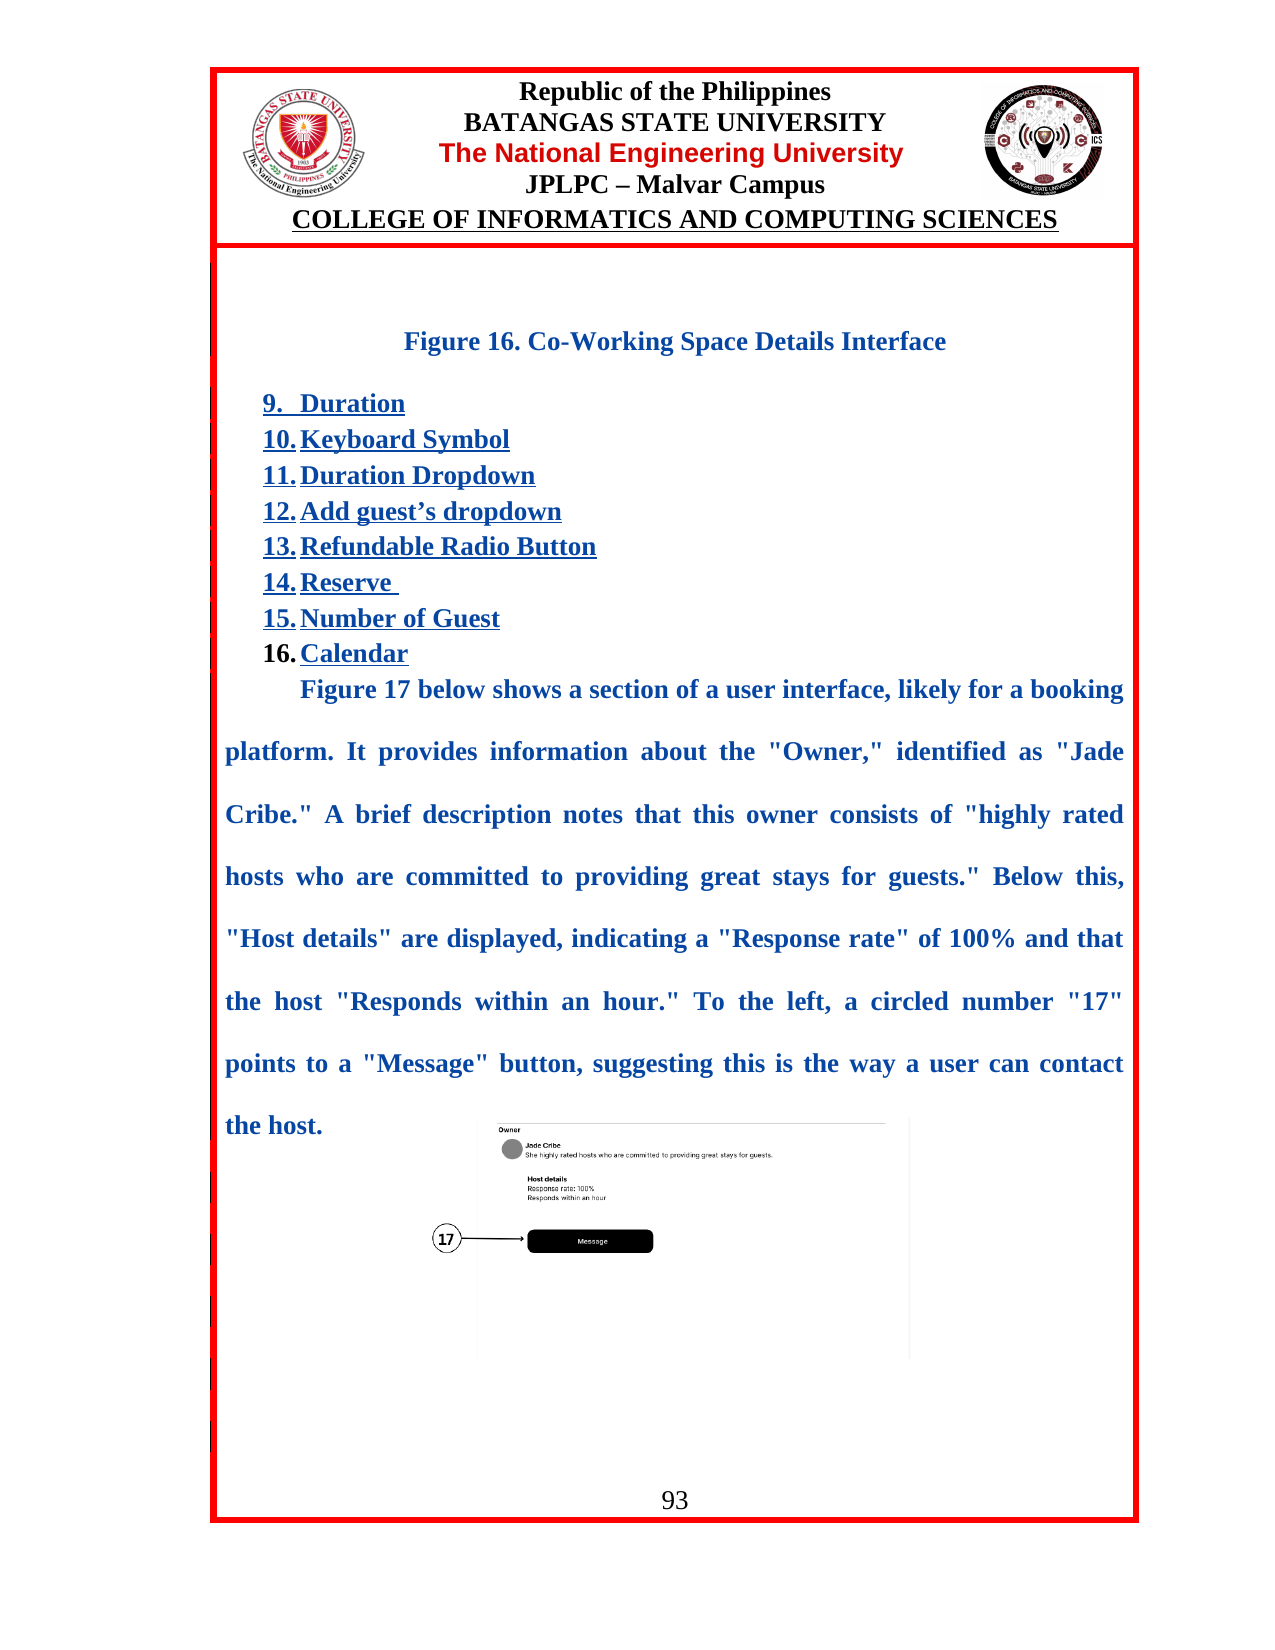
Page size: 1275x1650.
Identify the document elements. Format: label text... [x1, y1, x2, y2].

text Figure 16. Co-Working Space Details Interface [225, 263, 1125, 356]
picture [242, 89, 366, 199]
text Figure 17 below shows a section of a user interface, likely for a booking platform. It provides information about the "Owner," identified as "Jade Cribe." A brief description notes that this owner consists of "highly rated hosts who are committed to providing great stays for guests." Below this, "Host details" are displayed, indicating a "Response rate" of 100% and that the host "Responds within an hour." To the left, a circled number "17" points to a "Message" button, suggesting this is the way a user can contact the host. [225, 673, 1125, 1140]
picture [388, 1140, 947, 1415]
picture [981, 82, 1105, 199]
